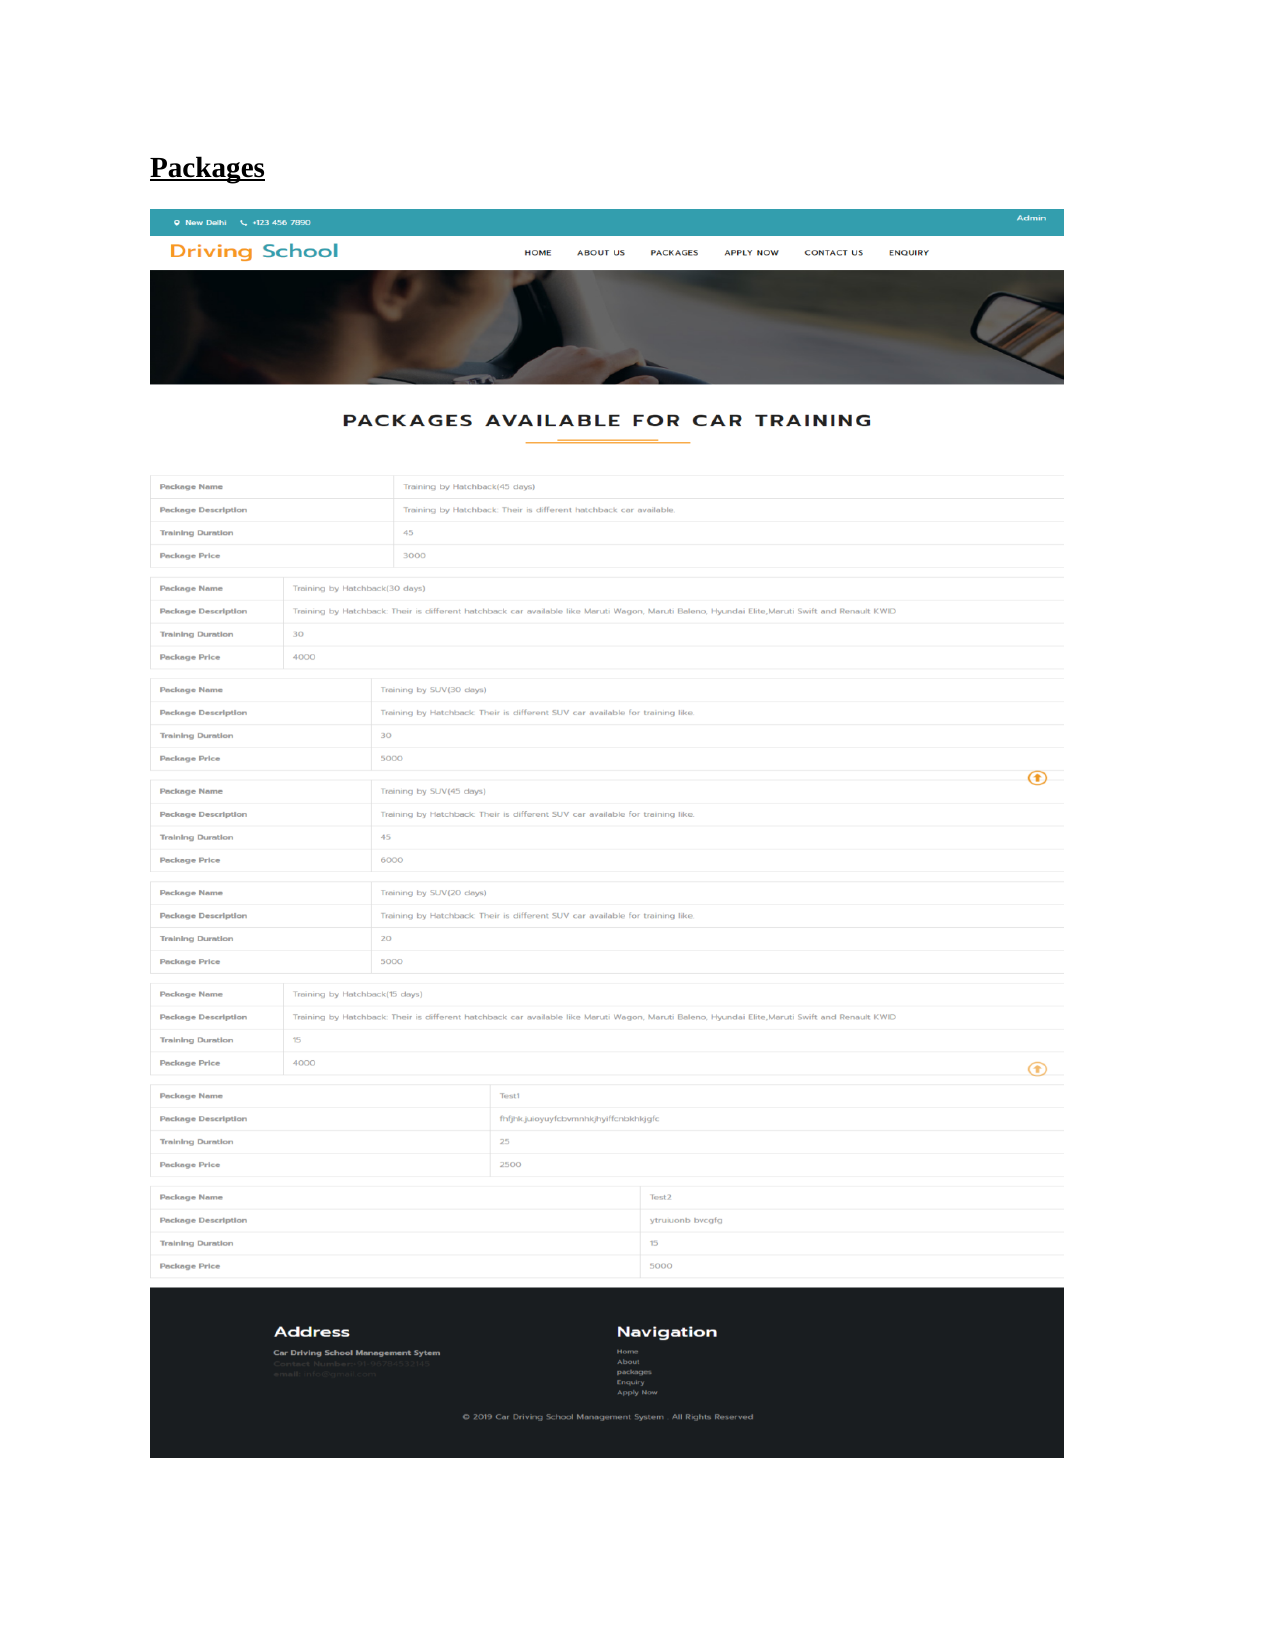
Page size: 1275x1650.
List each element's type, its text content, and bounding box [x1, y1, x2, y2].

text Packages [150, 150, 1125, 183]
picture [150, 209, 1064, 1458]
